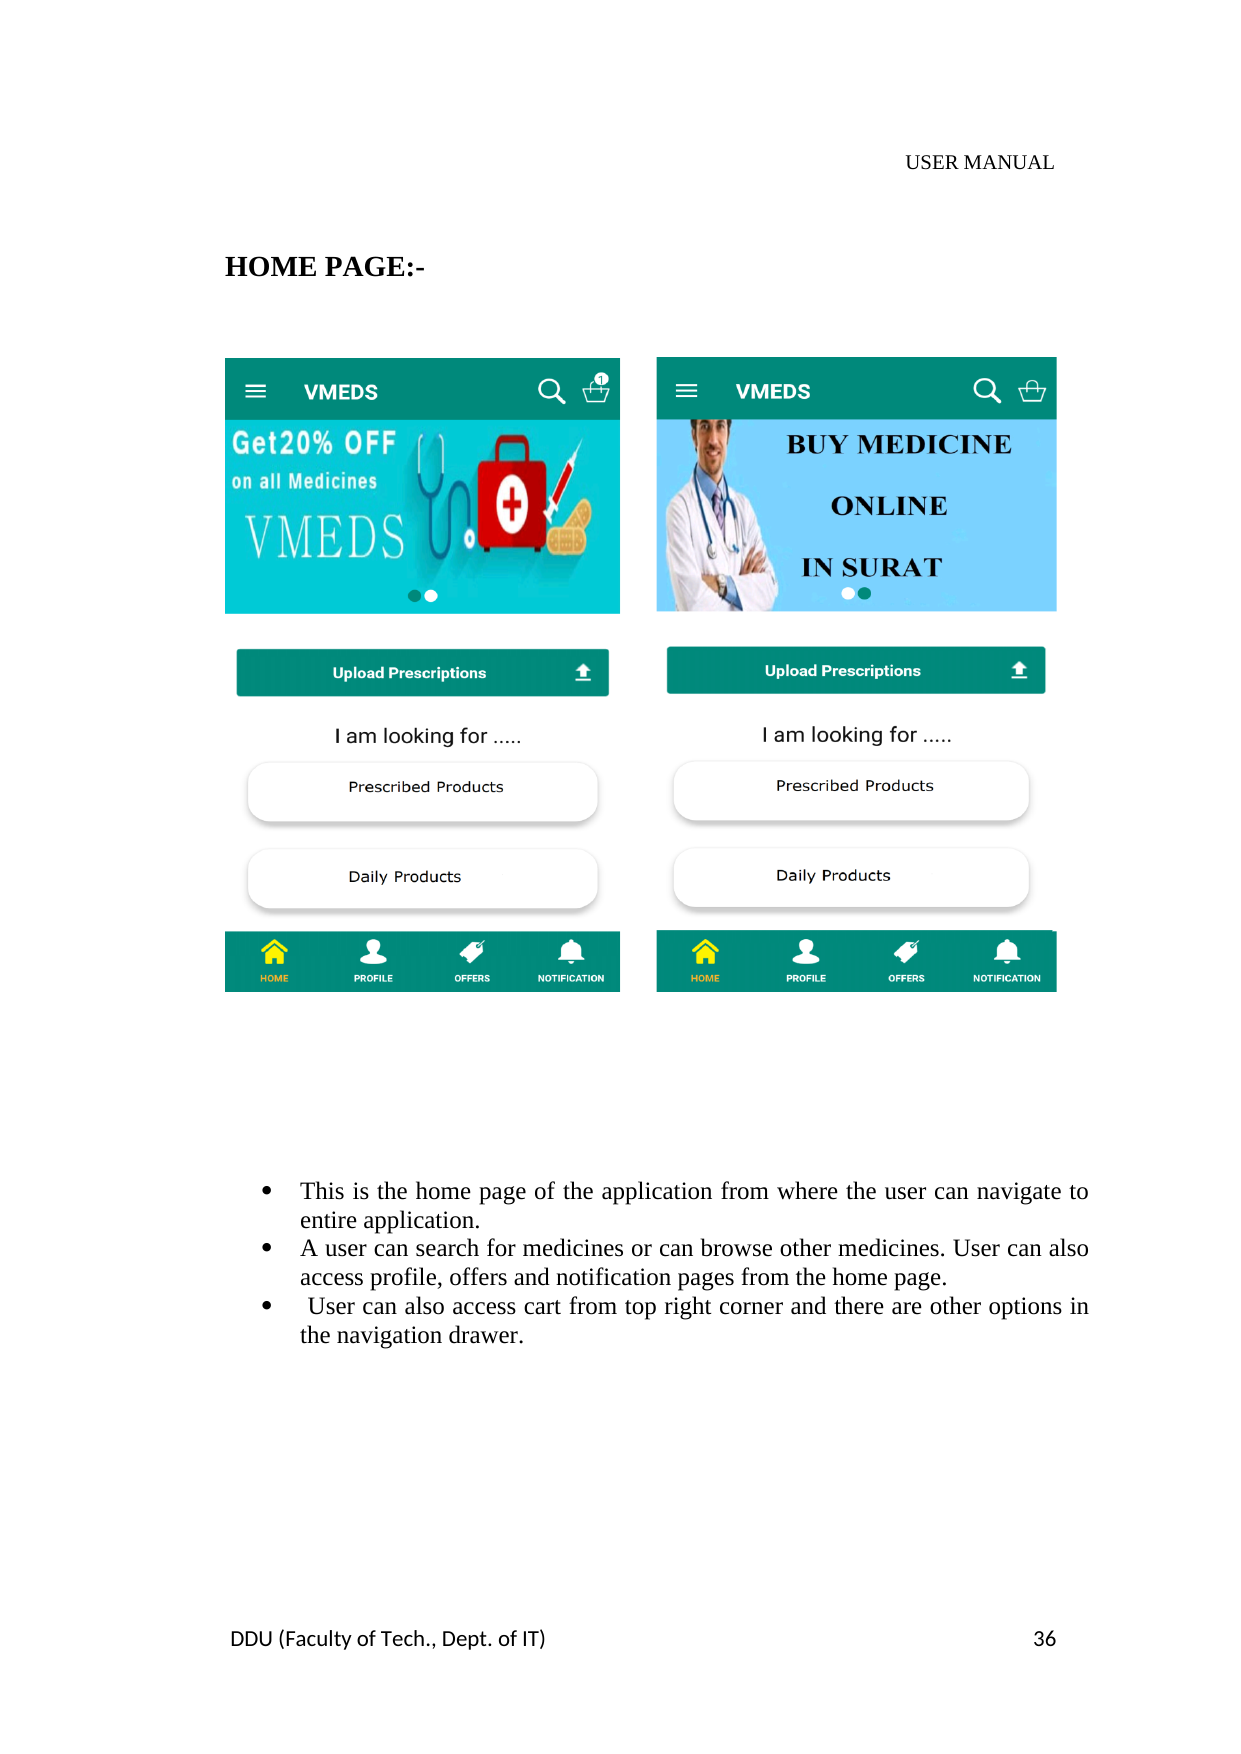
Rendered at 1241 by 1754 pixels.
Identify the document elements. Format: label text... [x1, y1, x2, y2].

list This is the home page of the application from where the user can navigate to entire application. [262, 1176, 1090, 1233]
picture [225, 358, 621, 992]
text HOME PAGE:- [225, 249, 1090, 282]
text USER MANUAL [825, 150, 1090, 174]
picture [656, 357, 1057, 992]
list A user can search for medicines or can browse other medicines. User can also access profile, offers and notification pages from the home page. [262, 1233, 1090, 1291]
list User can also access cart from top right corner and there are other options in the navigation drawer. [262, 1291, 1090, 1348]
